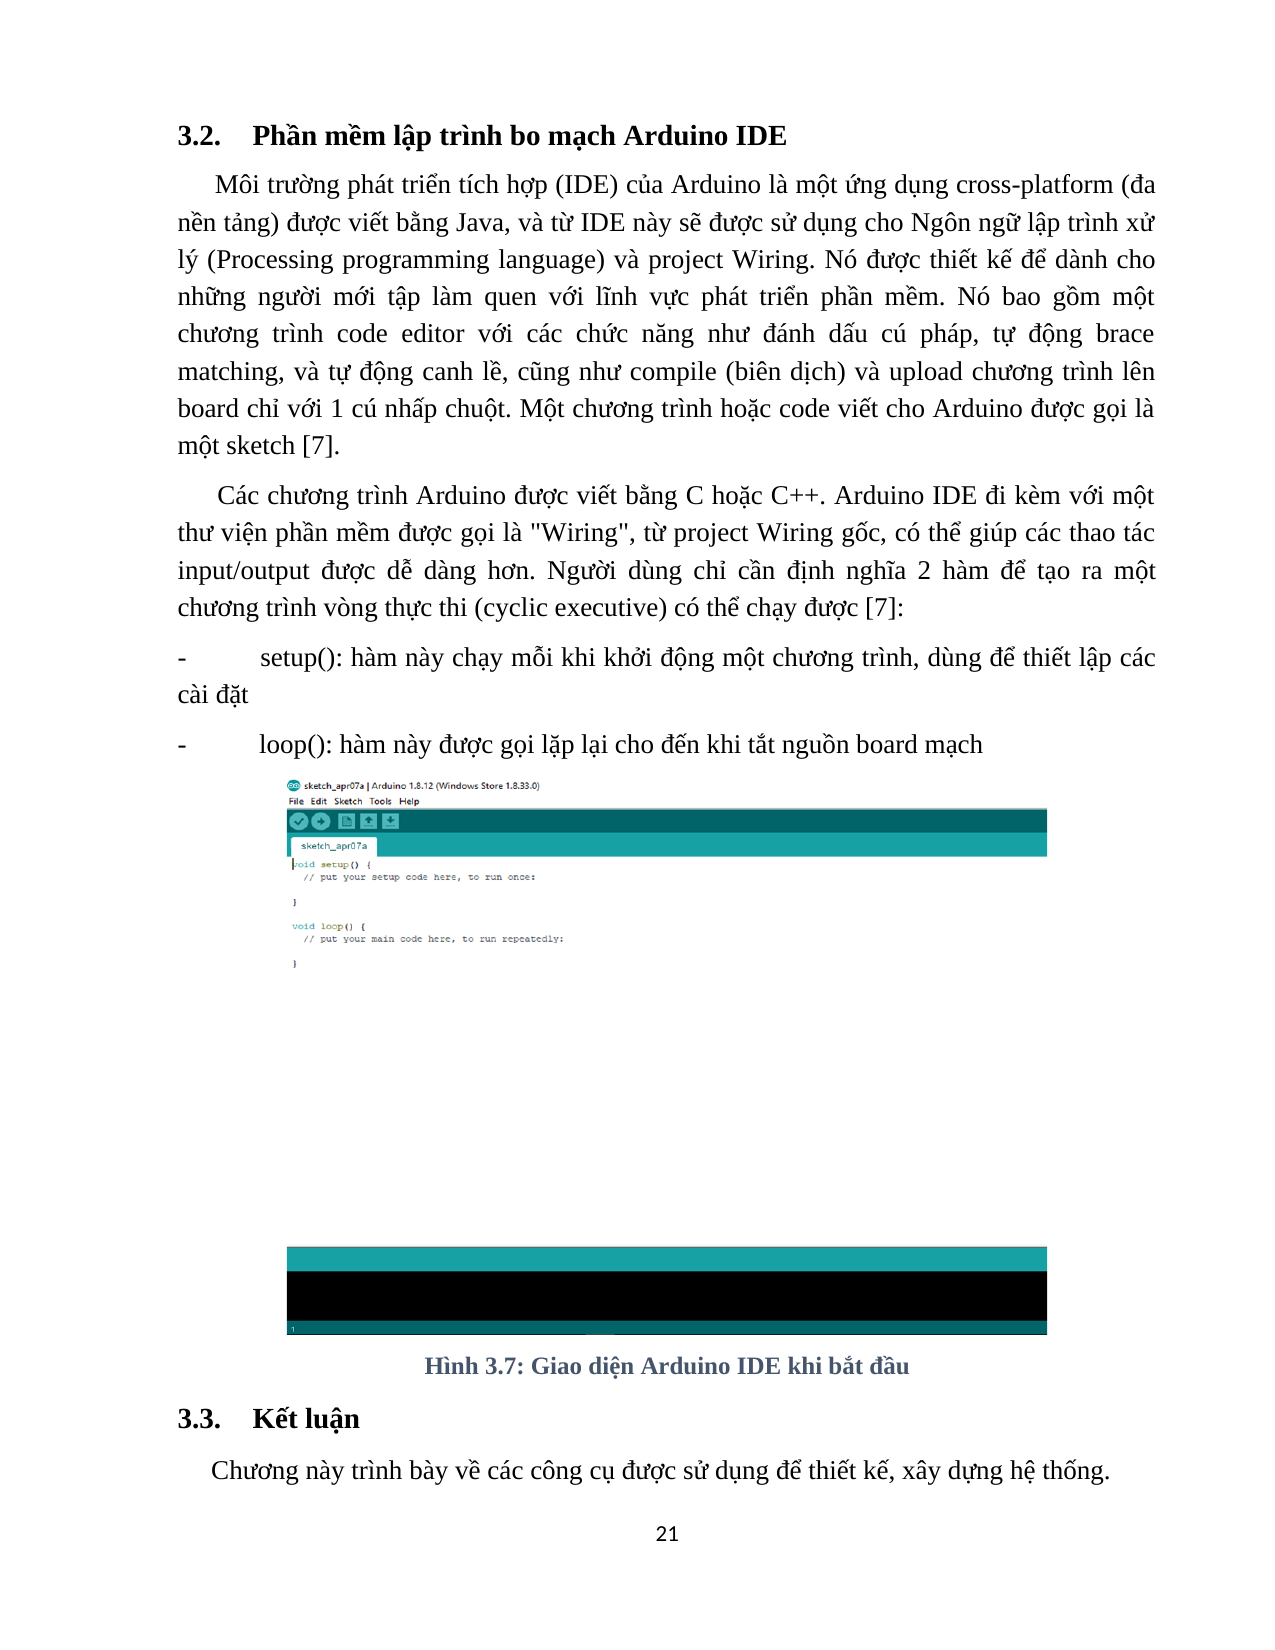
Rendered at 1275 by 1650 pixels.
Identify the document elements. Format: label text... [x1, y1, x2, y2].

text - setup(): hàm này chạy mỗi khi khởi động một chương trình, dùng để thiết lập các cài đặt [177, 641, 1157, 709]
list Kết luận [177, 1401, 1157, 1434]
picture [286, 777, 1048, 1335]
list Phần mềm lập trình bo mạch Arduino IDE [177, 118, 1157, 152]
text Môi trường phát triển tích hợp (IDE) của Arduino là một ứng dụng cross-platform (đa nền tảng) được viết bằng Java, và từ IDE này sẽ được sử dụng cho Ngôn ngữ lập trình xử lý (Processing programming language) và project Wiring. Nó được thiết kế để dành cho những người mới tập làm quen với lĩnh vực phát triển phần mềm. Nó bao gồm một chương trình code editor với các chức năng như đánh dấu cú pháp, tự động brace matching, và tự động canh lề, cũng như compile (biên dịch) và upload chương trình lên board chỉ với 1 cú nhấp chuột. Một chương trình hoặc code viết cho Arduino được gọi là một sketch [7]. [177, 168, 1157, 461]
text - loop(): hàm này được gọi lặp lại cho đến khi tắt nguồn board mạch [177, 728, 1157, 759]
text Các chương trình Arduino được viết bằng C hoặc C++. Arduino IDE đi kèm với một thư viện phần mềm được gọi là "Wiring", từ project Wiring gốc, có thể giúp các thao tác input/output được dễ dàng hơn. Người dùng chỉ cần định nghĩa 2 hàm để tạo ra một chương trình vòng thực thi (cyclic executive) có thể chạy được [7]: [177, 479, 1157, 622]
text Chương này trình bày về các công cụ được sử dụng để thiết kế, xây dựng hệ thống. [177, 1454, 1157, 1485]
